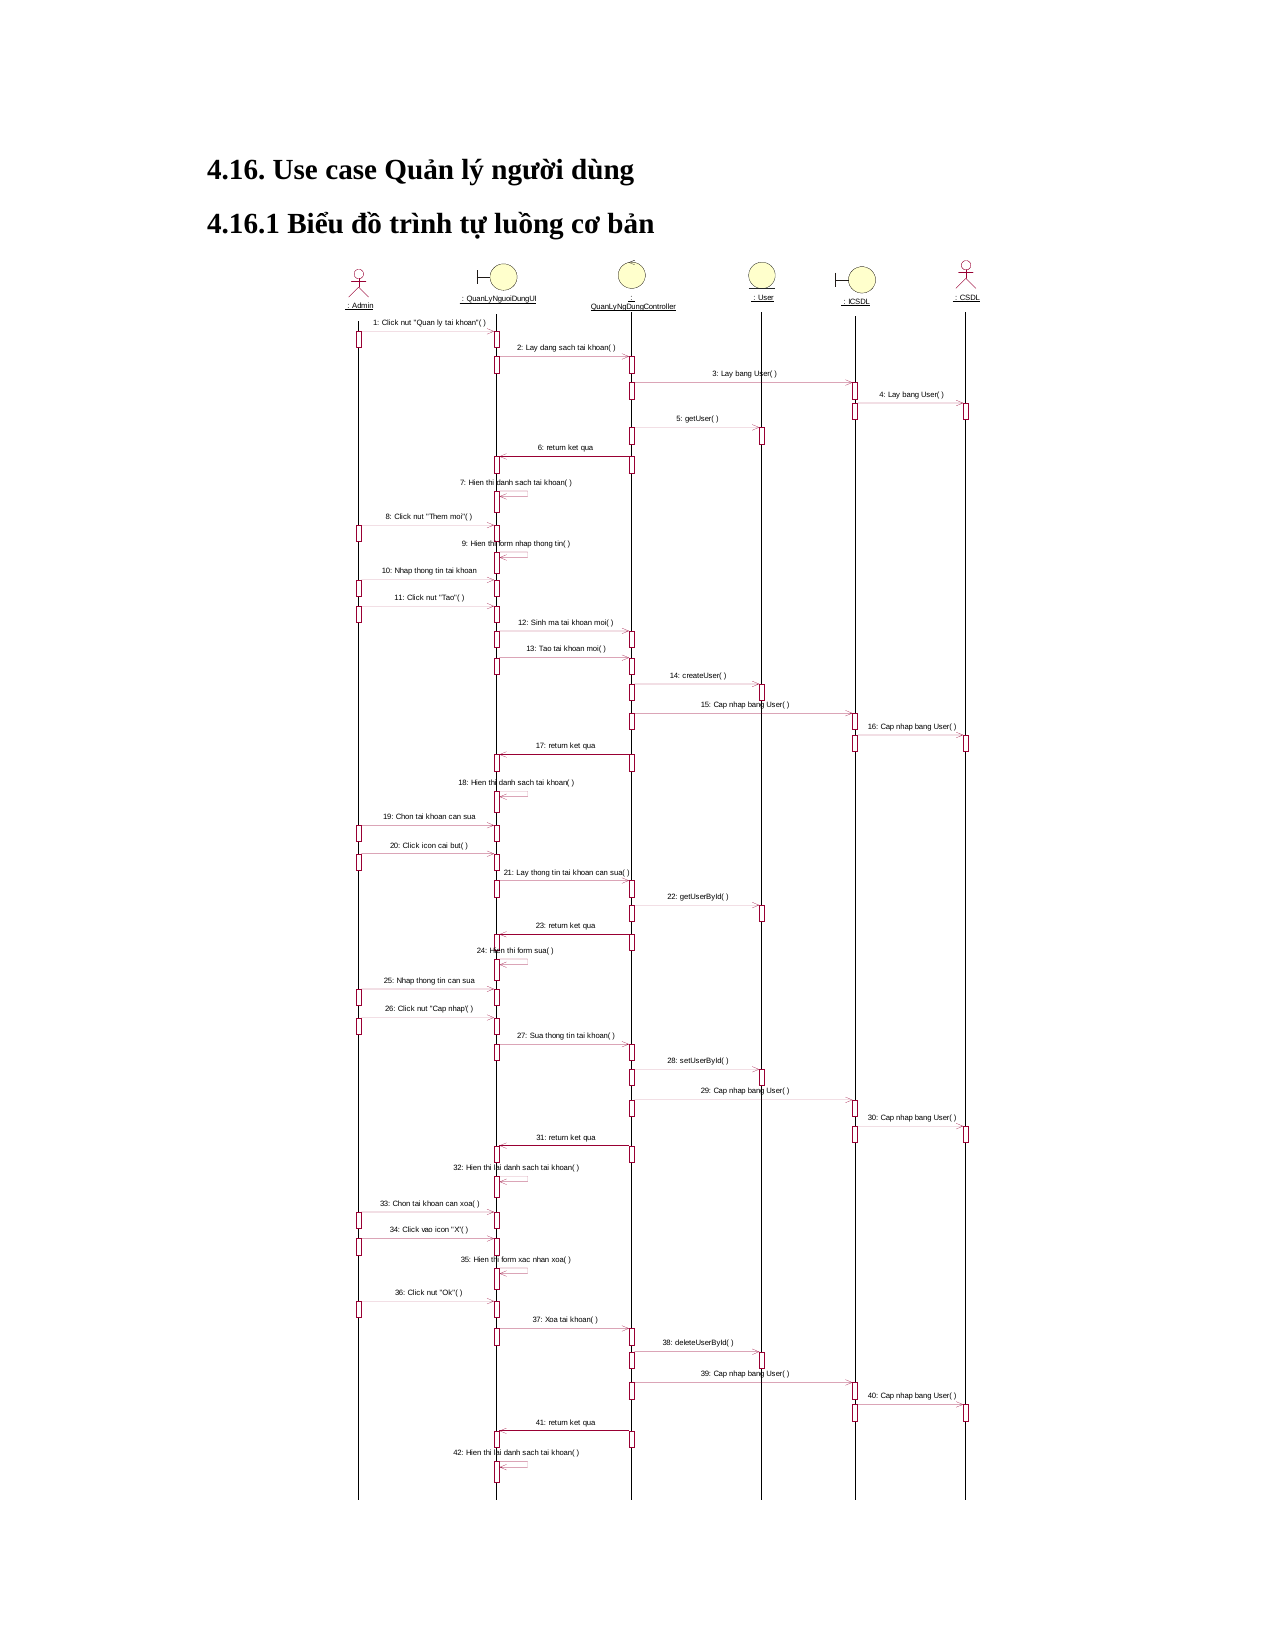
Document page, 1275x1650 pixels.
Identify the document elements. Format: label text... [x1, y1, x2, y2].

subtitle 4.16.1 Biểu đồ trình tự luồng cơ bản [207, 206, 1157, 240]
subtitle 4.16. Use case Quản lý người dùng [207, 152, 1157, 185]
